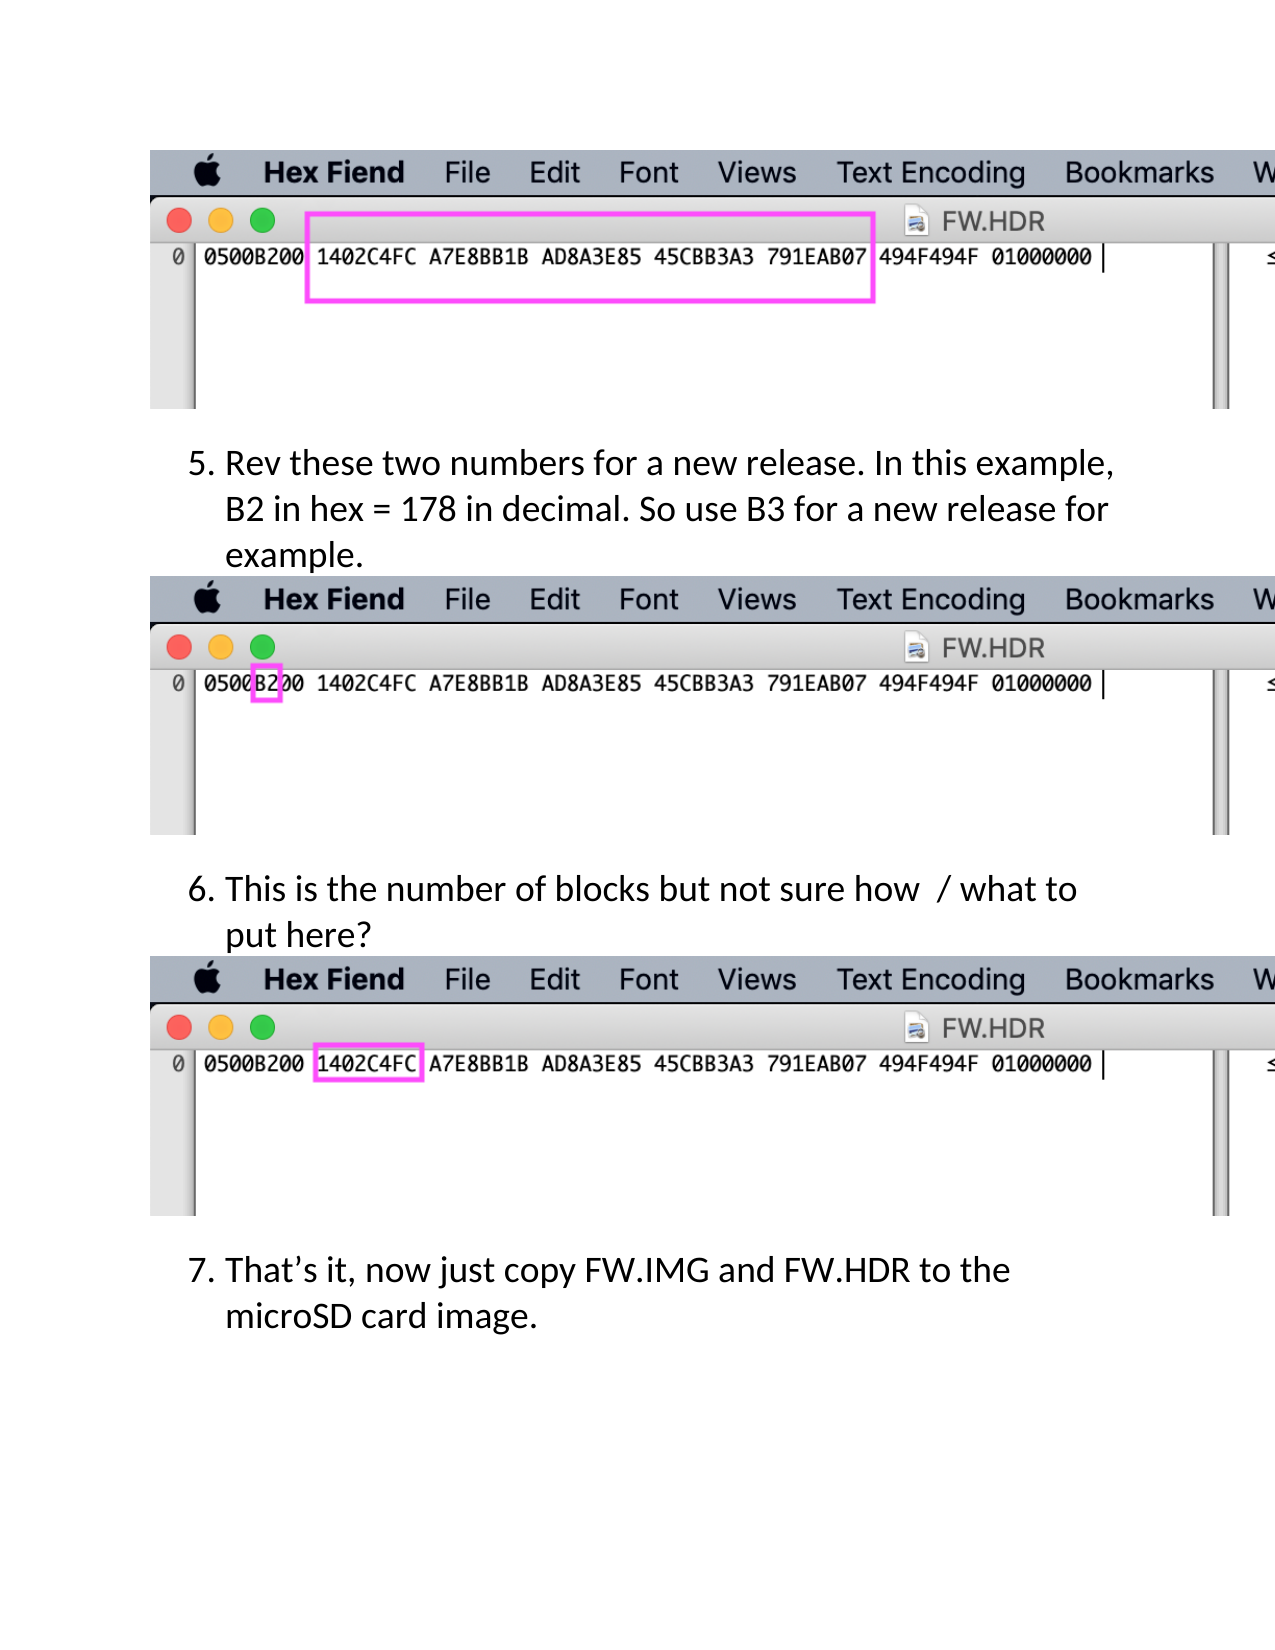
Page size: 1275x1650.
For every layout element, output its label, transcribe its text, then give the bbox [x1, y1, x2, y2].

list That’s it, now just copy FW.IMG and FW.HDR to the microSD card image. [187, 1246, 1125, 1337]
list This is the number of blocks but not sure how / what to put here? [187, 865, 1125, 956]
picture [150, 576, 1275, 835]
picture [150, 150, 1275, 409]
picture [150, 956, 1275, 1216]
list Rev these two numbers for a new release. In this example, B2 in hex = 178 in decimal. So use B3 for a new release for example. [187, 439, 1125, 576]
